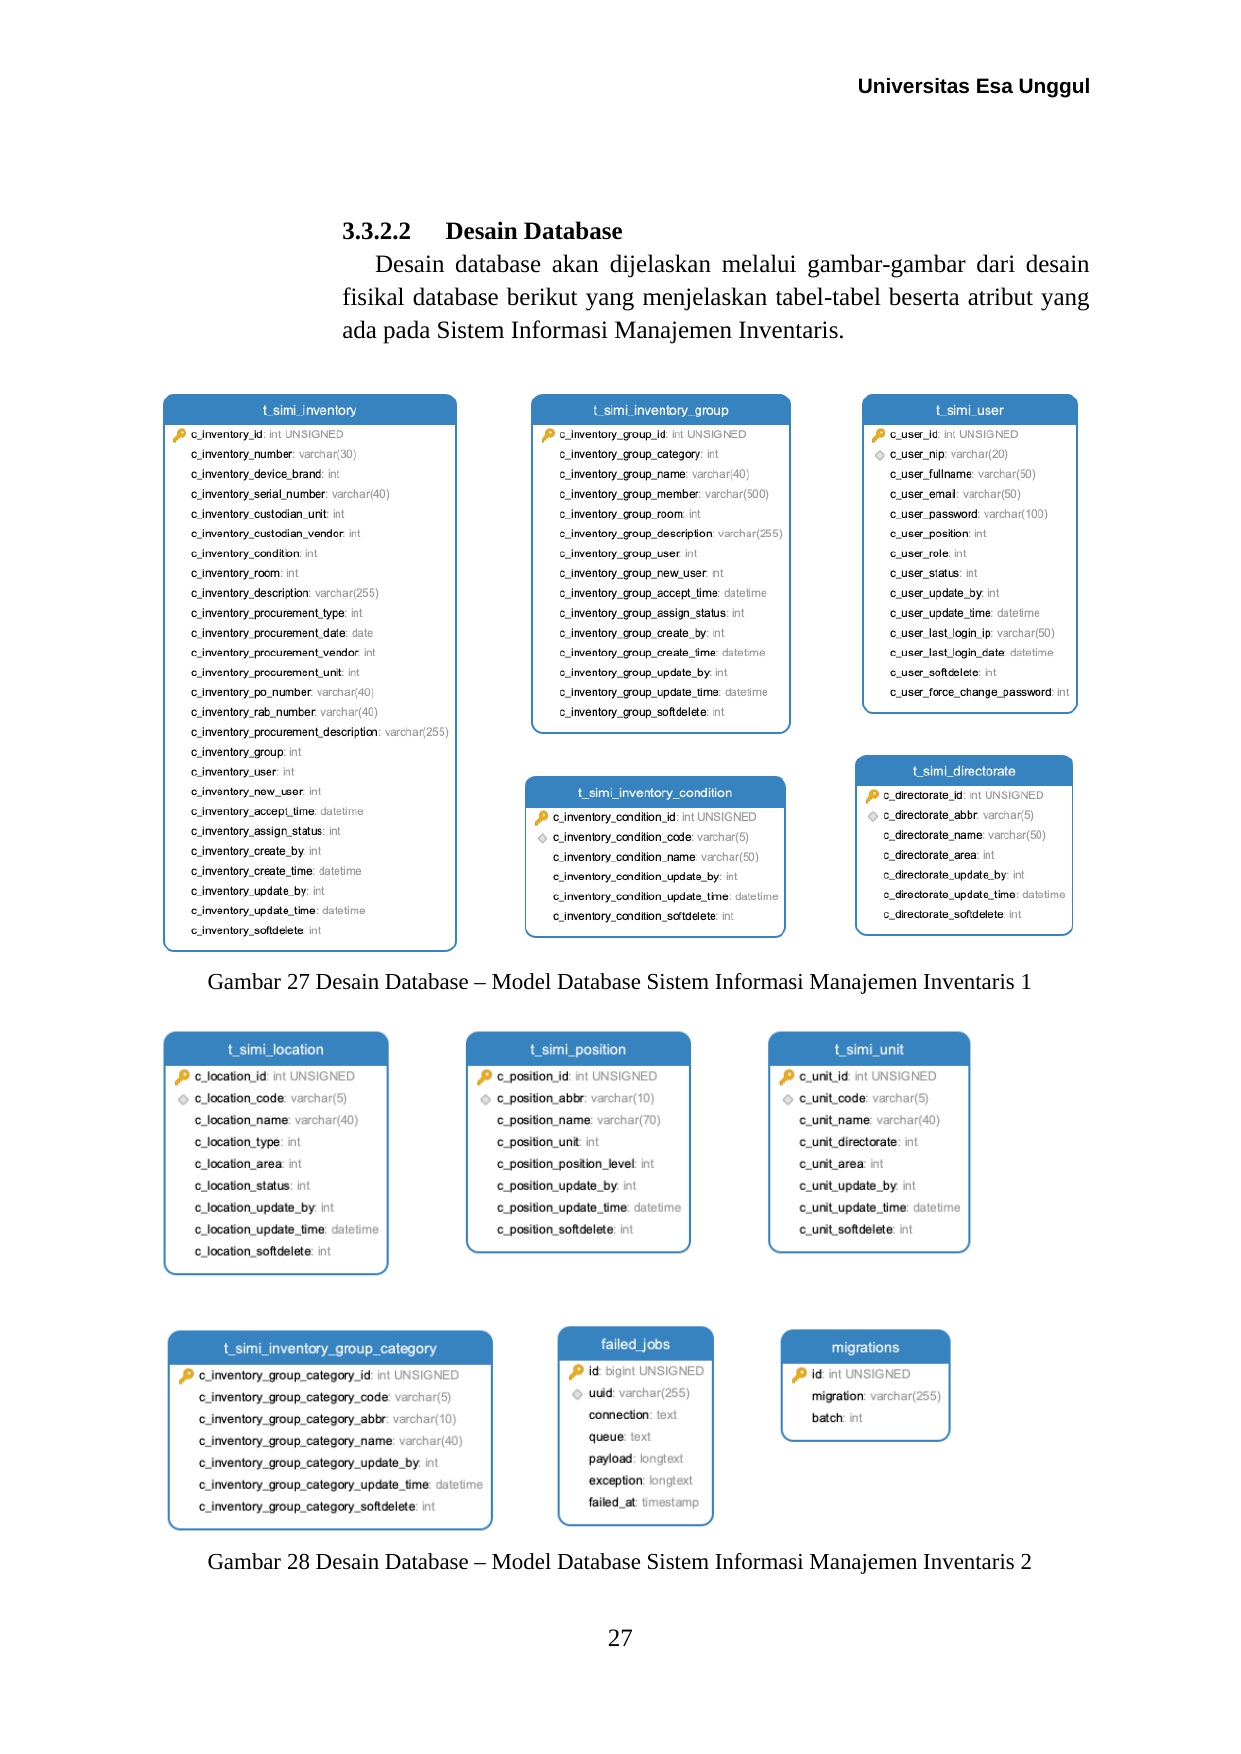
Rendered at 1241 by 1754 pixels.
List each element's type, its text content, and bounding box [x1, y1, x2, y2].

picture [150, 1018, 984, 1544]
text Gambar 27 Desain Database – Model Database Sistem Informasi Manajemen Inventaris 1 [150, 968, 1090, 994]
list Desain Database [342, 216, 1090, 245]
text Desain database akan dijelaskan melalui gambar-gambar dari desain fisikal database berikut yang menjelaskan tabel-tabel beserta atribut yang ada pada Sistem Informasi Manajemen Inventaris. [342, 249, 1090, 344]
picture [150, 381, 1090, 964]
text Gambar 28 Desain Database – Model Database Sistem Informasi Manajemen Inventaris 2 [150, 1548, 1090, 1574]
